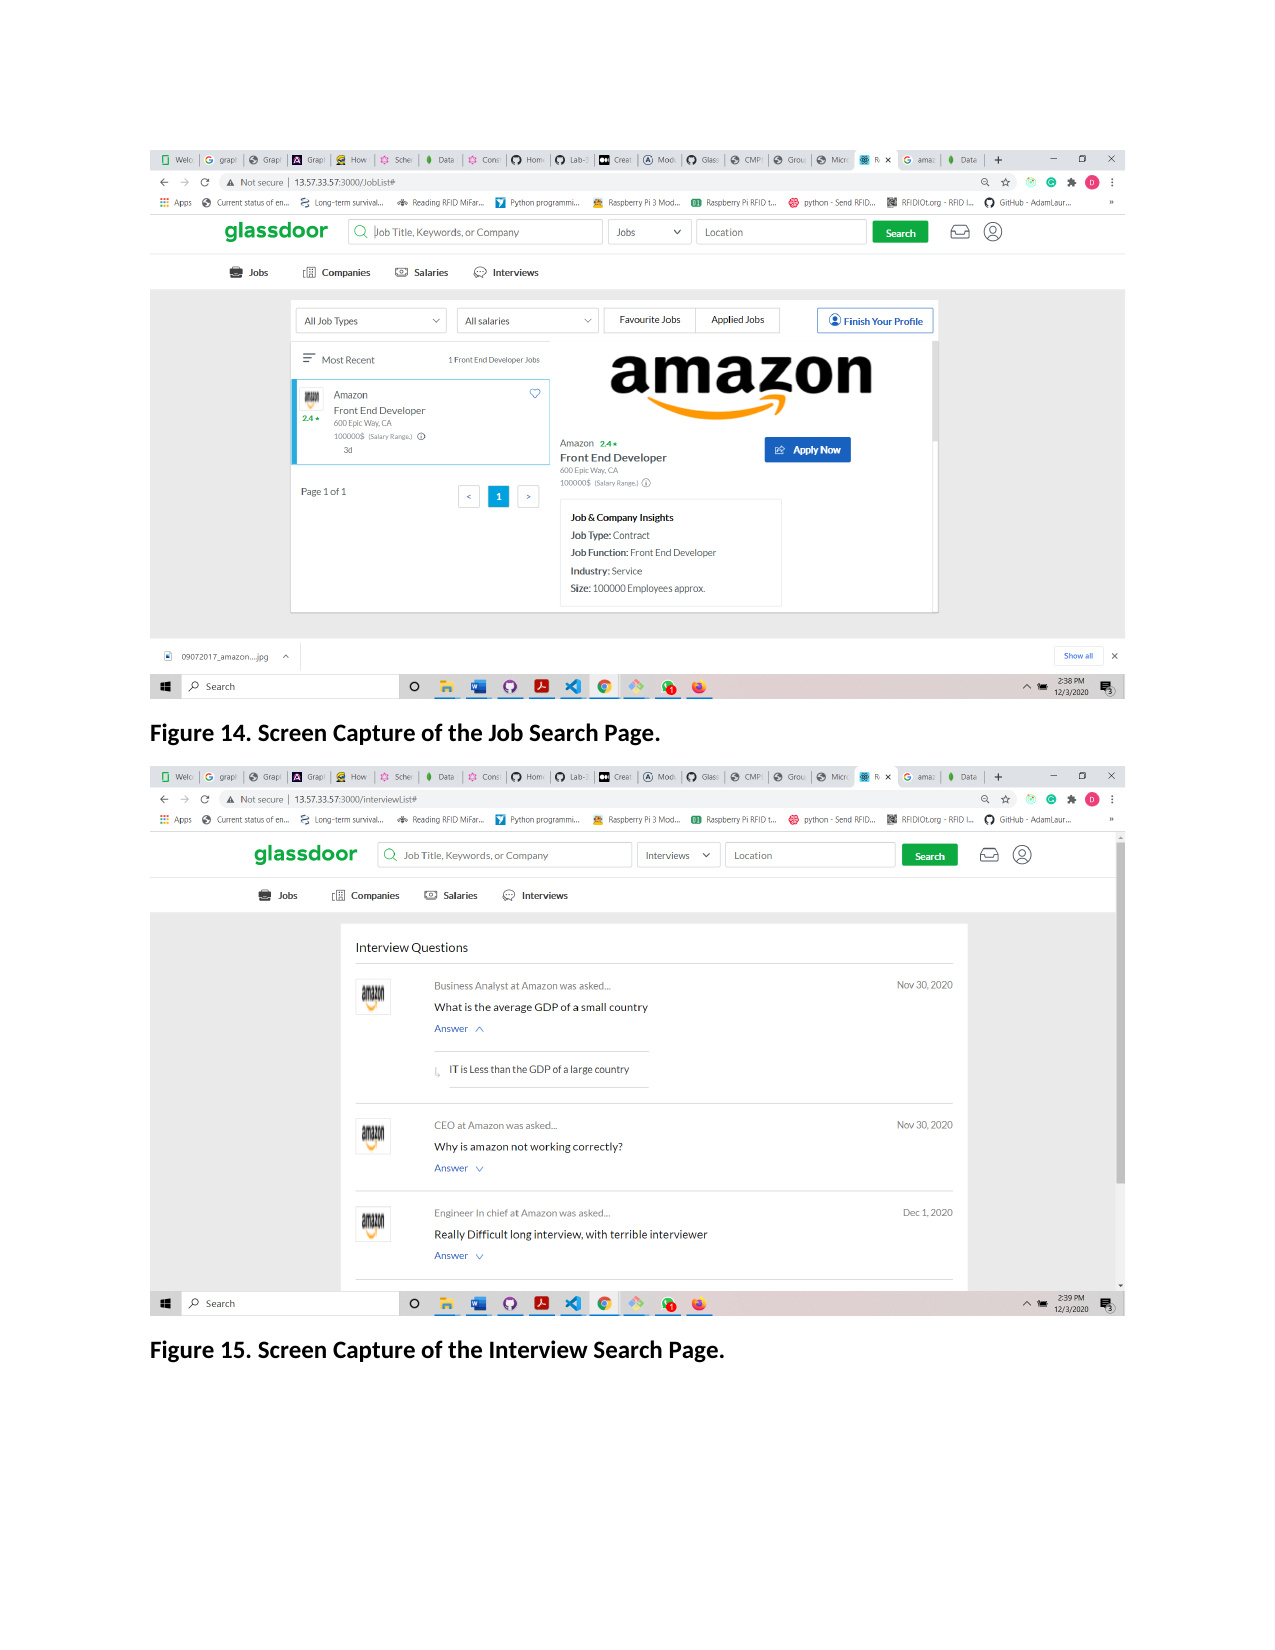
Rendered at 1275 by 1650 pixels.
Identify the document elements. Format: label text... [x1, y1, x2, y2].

picture [150, 766, 1125, 1316]
text Figure 15. Screen Capture of the Interview Search Page. [150, 1334, 1125, 1365]
text Figure 14. Screen Capture of the Job Search Page. [150, 717, 1125, 748]
picture [150, 150, 1125, 699]
